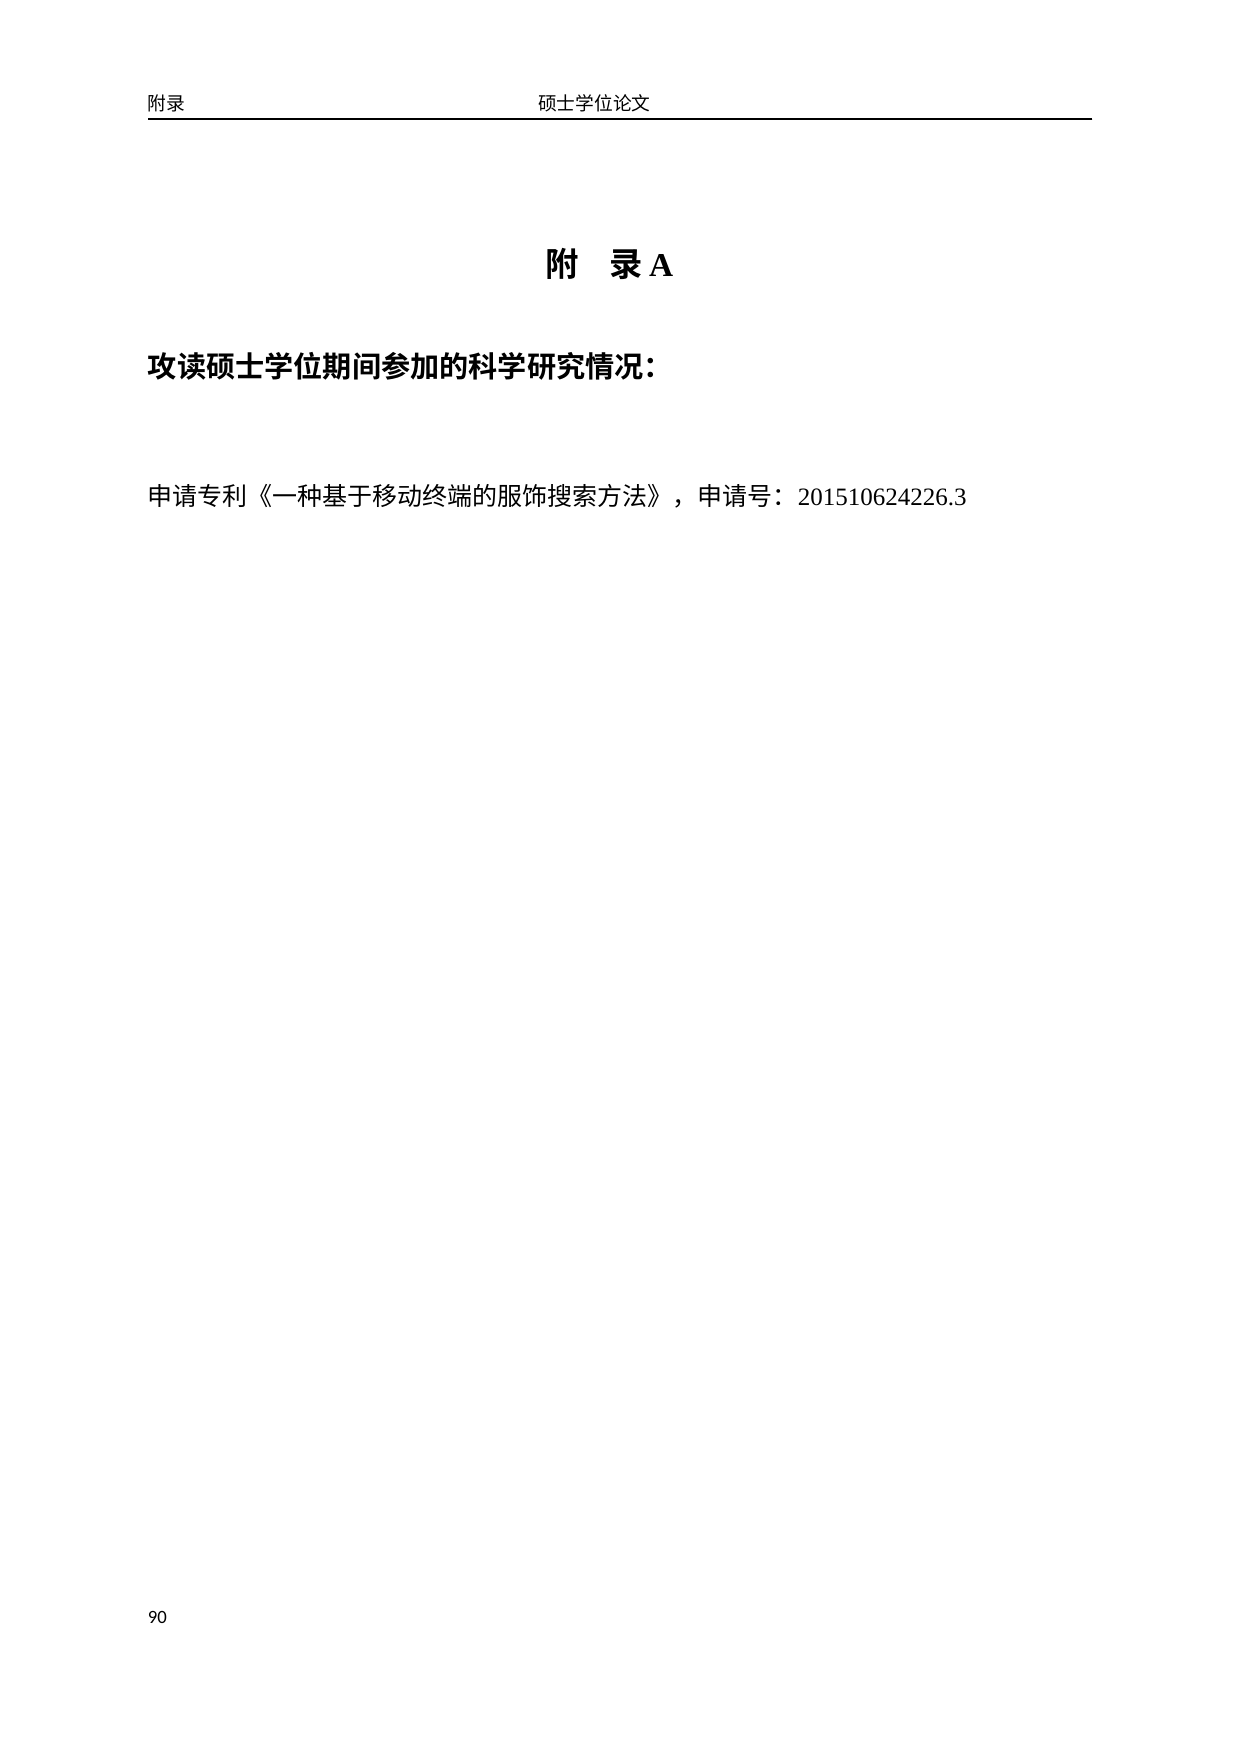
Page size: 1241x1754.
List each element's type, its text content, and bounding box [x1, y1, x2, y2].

text 申请专利《一种基于移动终端的服饰搜索方法》，申请号：201510624226.3 [148, 462, 1092, 527]
subtitle 附 录A [148, 230, 1071, 295]
text 攻读硕士学位期间参加的科学研究情况： [148, 332, 1092, 397]
